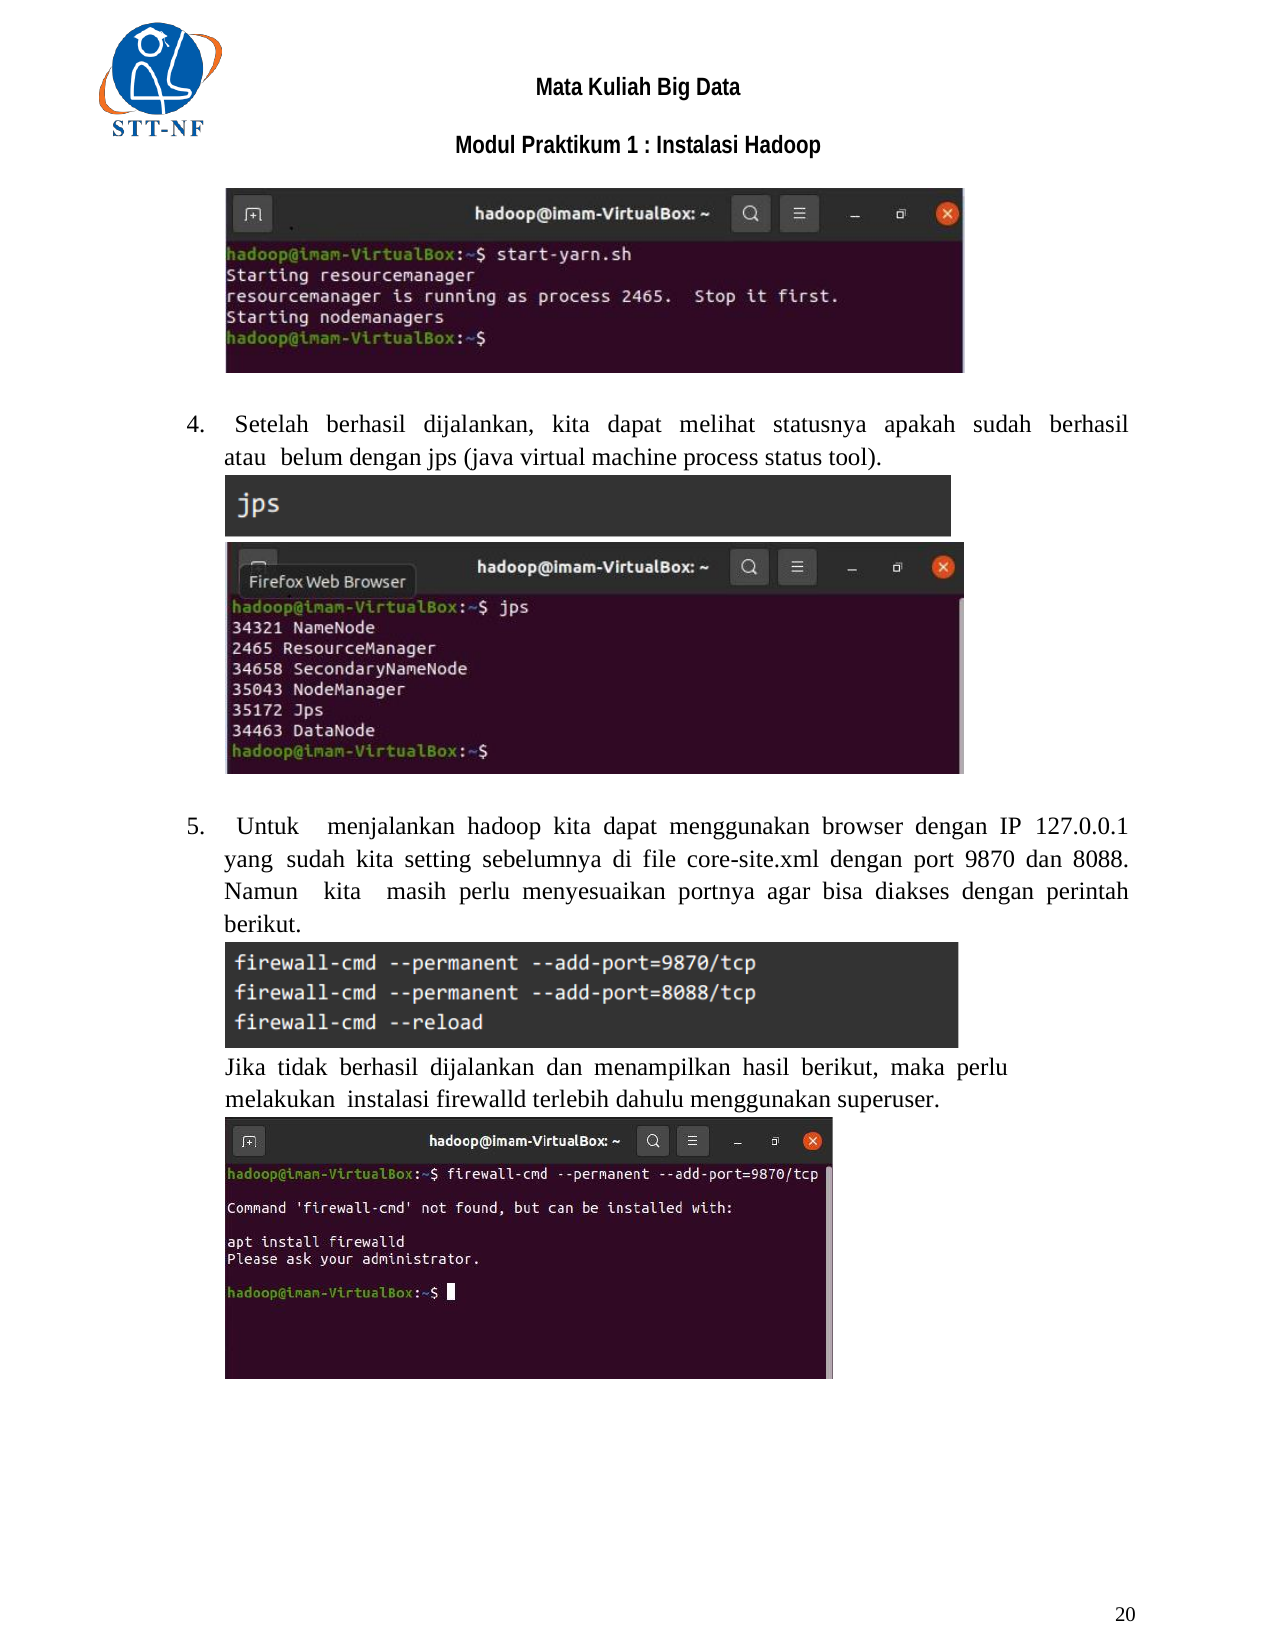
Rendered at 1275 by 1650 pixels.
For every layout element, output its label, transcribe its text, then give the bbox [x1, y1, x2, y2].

picture [225, 188, 965, 373]
picture [225, 942, 959, 1048]
text 5. Untuk menjalankan hadoop kita dapat menggunakan browser dengan IP 127.0.0.1 yang sudah kita setting sebelumnya di file core-site.xml dengan port 9870 dan 8088. Namun kita masih perlu menyesuaikan portnya agar bisa diakses dengan perintah berikut. [186, 811, 1129, 938]
text 4. Setelah berhasil dijalankan, kita dapat melihat statusnya apakah sudah berhasil atau belum dengan jps (java virtual machine process status tool). [186, 409, 1129, 471]
picture [225, 1117, 833, 1379]
text Jika tidak berhasil dijalankan dan menampilkan hasil berikut, maka perlu melakukan instalasi firewalld terlebih dahulu menggunakan superuser. [225, 1052, 1128, 1113]
picture [225, 475, 951, 538]
picture [225, 542, 964, 774]
picture [93, 22, 223, 137]
